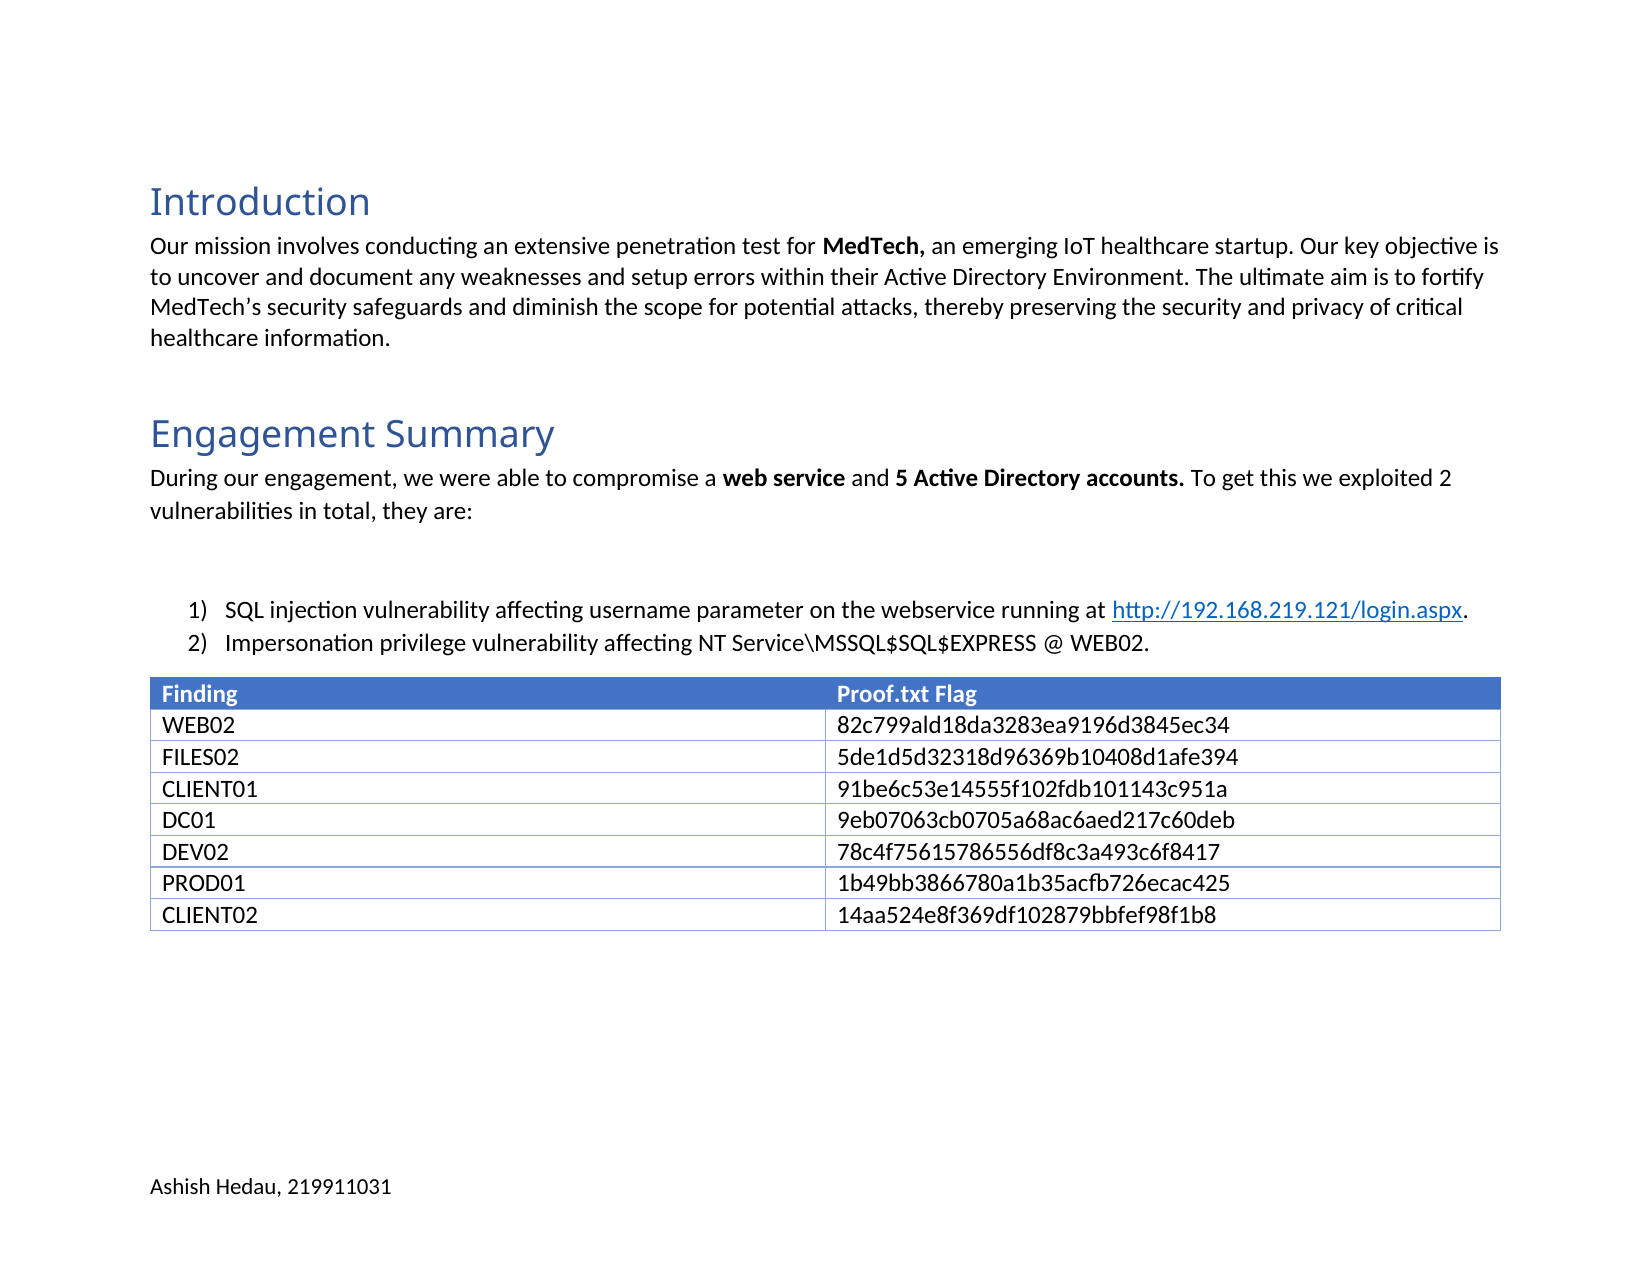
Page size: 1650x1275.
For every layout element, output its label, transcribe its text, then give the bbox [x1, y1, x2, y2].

subtitle Introduction [150, 175, 1500, 226]
table_cell 5de1d5d32318d96369b10408d1afe394 [826, 741, 1500, 772]
table_cell DEV02 [151, 836, 825, 866]
table_cell 82c799ald18da3283ea9196d3845ec34 [826, 710, 1500, 740]
table_cell 14aa524e8f369df102879bbfef98f1b8 [826, 899, 1500, 929]
table_cell DC01 [151, 804, 825, 835]
table_cell CLIENT01 [151, 773, 825, 803]
list Impersonation privilege vulnerability affecting NT Service\MSSQL$SQL$EXPRESS @ WEB02. [187, 627, 1500, 658]
list SQL injection vulnerability affecting username parameter on the webservice running at http://192.168.219.121/login.aspx. [187, 594, 1500, 625]
text During our engagement, we were able to compromise a web service and 5 Active Directory accounts. To get this we exploited 2 vulnerabilities in total, they are: [150, 462, 1500, 526]
table_cell FILES02 [151, 741, 825, 772]
table_cell WEB02 [151, 710, 825, 740]
subtitle Engagement Summary [150, 407, 1500, 458]
table_header Proof.txt Flag [826, 678, 1500, 709]
table_cell 1b49bb3866780a1b35acfb726ecac425 [826, 868, 1500, 898]
table_cell PROD01 [151, 868, 825, 898]
table_cell 9eb07063cb0705a68ac6aed217c60deb [826, 804, 1500, 835]
text Our mission involves conducting an extensive penetration test for MedTech, an emerging IoT healthcare startup. Our key objective is to uncover and document any weaknesses and setup errors within their Active Directory Environment. The ultimate aim is to fortify MedTech’s security safeguards and diminish the scope for potential attacks, thereby preserving the security and privacy of critical healthcare information. [150, 230, 1500, 352]
table_cell 91be6c53e14555f102fdb101143c951a [826, 773, 1500, 803]
table_cell 78c4f75615786556df8c3a493c6f8417 [826, 836, 1500, 866]
table_cell CLIENT02 [151, 899, 825, 929]
table_header Finding [151, 678, 825, 709]
